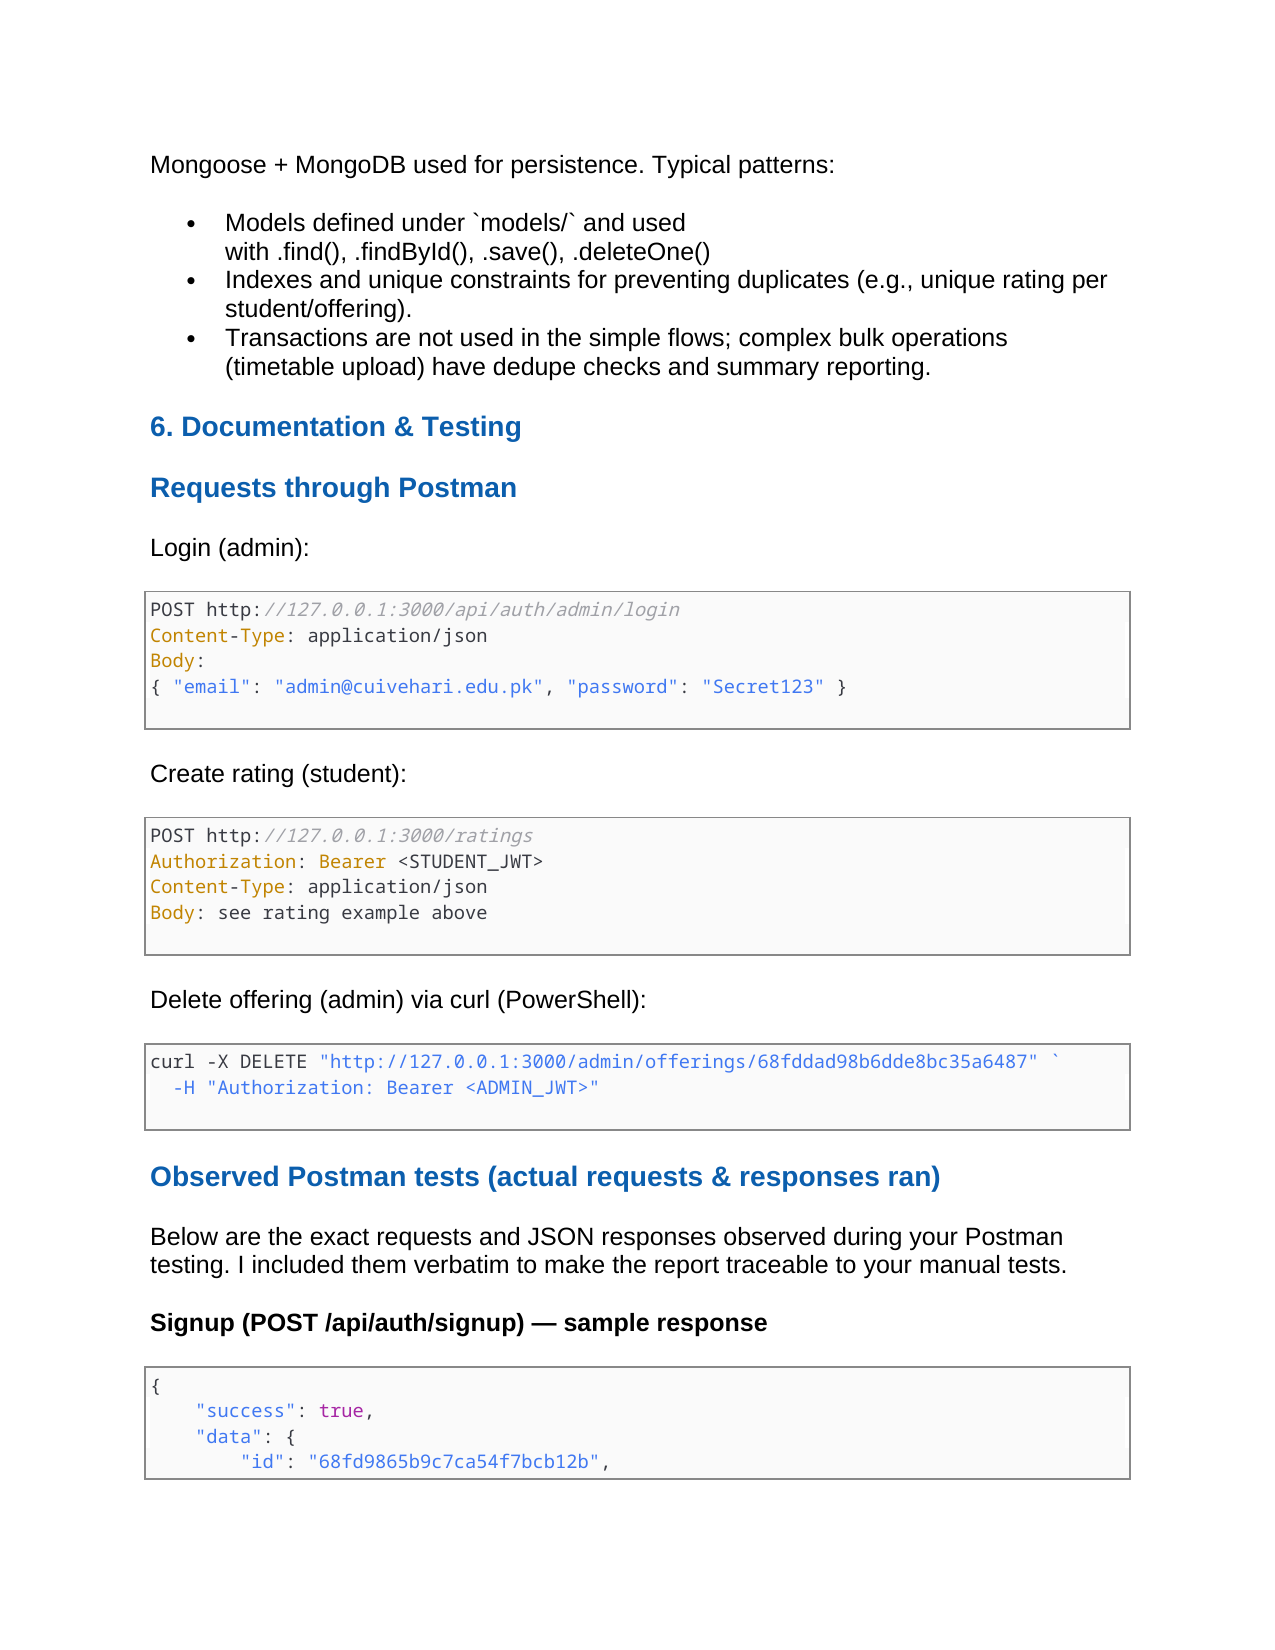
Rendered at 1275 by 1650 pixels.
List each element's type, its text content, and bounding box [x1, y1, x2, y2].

subtitle Observed Postman tests (actual requests & responses ran) [150, 1160, 1125, 1192]
list Transactions are not used in the simple flows; complex bulk operations (timetable upload) have dedupe checks and summary reporting. [187, 323, 1125, 380]
text Login (admin): [150, 533, 1125, 561]
text POST http://127.0.0.1:3000/api/auth/admin/login [146, 592, 1129, 622]
text Authorization: Bearer <STUDENT_JWT> [150, 848, 1125, 873]
text Create rating (student): [150, 759, 1125, 788]
list Indexes and unique constraints for preventing duplicates (e.g., unique rating per student/offering). [187, 265, 1125, 323]
text Below are the exact requests and JSON responses observed during your Postman testing. I included them verbatim to make the report traceable to your manual tests. [150, 1222, 1125, 1279]
list Models defined under `models/` and used with .find(), .findById(), .save(), .deleteOne() [187, 208, 1125, 265]
text Content-Type: application/json [150, 622, 1125, 647]
text Content-Type: application/json [150, 873, 1125, 899]
text { [146, 1368, 1129, 1397]
text "data": { [150, 1423, 1125, 1443]
text POST http://127.0.0.1:3000/ratings [146, 818, 1129, 848]
text Mongoose + MongoDB used for persistence. Typical patterns: [150, 150, 1125, 179]
text Body: see rating example above [150, 899, 1125, 919]
text "id": "68fd9865b9c7ca54f7bcb12b", [146, 1443, 1129, 1478]
subtitle 6. Documentation & Testing [150, 409, 1125, 442]
text { "email": "admin@cuivehari.edu.pk", "password": "Secret123" } [150, 673, 1125, 693]
subtitle Signup (POST /api/auth/signup) — sample response [150, 1308, 1125, 1337]
subtitle Requests through Postman [150, 471, 1125, 503]
text Body: [150, 647, 1125, 673]
text Delete offering (admin) via curl (PowerShell): [150, 985, 1125, 1014]
text -H "Authorization: Bearer <ADMIN_JWT>" [150, 1074, 1125, 1094]
text "success": true, [150, 1397, 1125, 1423]
text curl -X DELETE "http://127.0.0.1:3000/admin/offerings/68fddad98b6dde8bc35a6487" ` [146, 1045, 1129, 1074]
